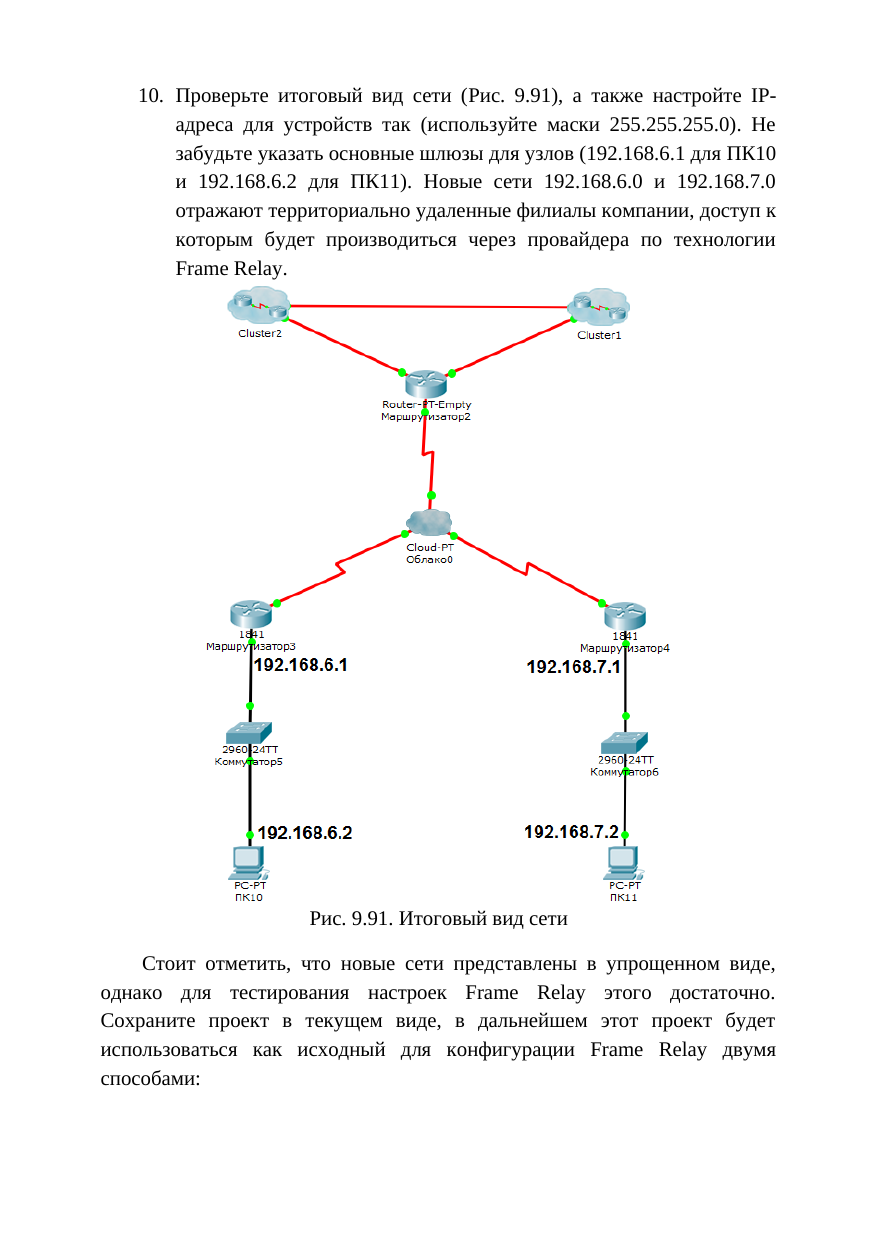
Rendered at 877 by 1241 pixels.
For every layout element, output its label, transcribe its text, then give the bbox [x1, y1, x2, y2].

picture [203, 284, 674, 902]
text Стоит отметить, что новые сети представлены в упрощенном виде, однако для тестирования настроек Frame Relay этого достаточно. Сохраните проект в текущем виде, в дальнейшем этот проект будет использоваться как исходный для конфигурации Frame Relay двумя способами: [100, 951, 777, 1090]
